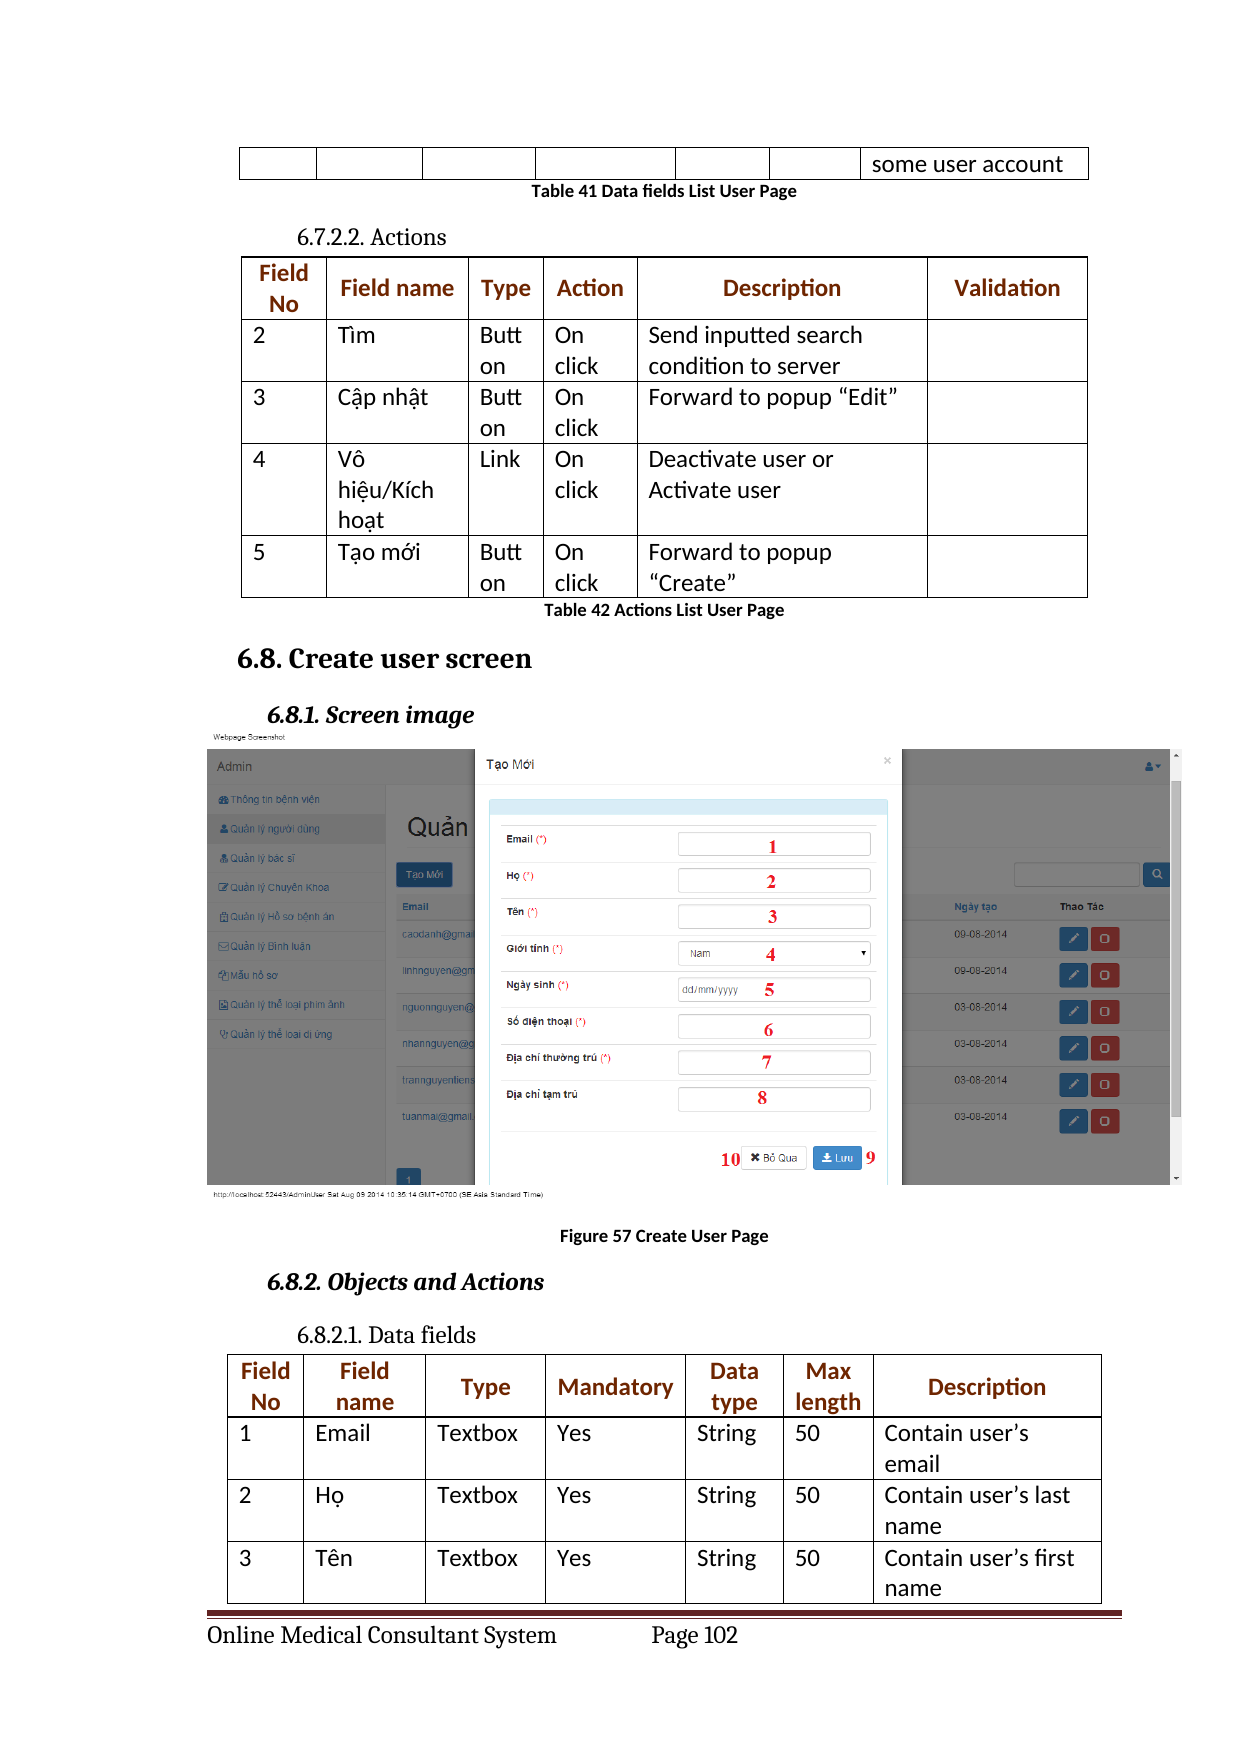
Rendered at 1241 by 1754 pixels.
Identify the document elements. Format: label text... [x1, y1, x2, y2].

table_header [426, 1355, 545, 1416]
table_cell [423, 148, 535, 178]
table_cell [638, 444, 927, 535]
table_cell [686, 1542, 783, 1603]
subtitle Screen image [267, 701, 1122, 730]
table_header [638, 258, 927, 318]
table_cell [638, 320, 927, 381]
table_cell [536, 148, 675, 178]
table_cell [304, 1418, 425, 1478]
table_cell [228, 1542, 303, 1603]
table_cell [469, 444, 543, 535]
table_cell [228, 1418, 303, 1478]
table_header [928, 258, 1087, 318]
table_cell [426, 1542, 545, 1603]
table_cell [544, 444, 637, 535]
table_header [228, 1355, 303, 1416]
subtitle Objects and Actions [267, 1267, 1122, 1296]
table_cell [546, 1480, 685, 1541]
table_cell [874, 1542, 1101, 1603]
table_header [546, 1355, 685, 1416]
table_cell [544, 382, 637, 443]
picture [207, 734, 1182, 1199]
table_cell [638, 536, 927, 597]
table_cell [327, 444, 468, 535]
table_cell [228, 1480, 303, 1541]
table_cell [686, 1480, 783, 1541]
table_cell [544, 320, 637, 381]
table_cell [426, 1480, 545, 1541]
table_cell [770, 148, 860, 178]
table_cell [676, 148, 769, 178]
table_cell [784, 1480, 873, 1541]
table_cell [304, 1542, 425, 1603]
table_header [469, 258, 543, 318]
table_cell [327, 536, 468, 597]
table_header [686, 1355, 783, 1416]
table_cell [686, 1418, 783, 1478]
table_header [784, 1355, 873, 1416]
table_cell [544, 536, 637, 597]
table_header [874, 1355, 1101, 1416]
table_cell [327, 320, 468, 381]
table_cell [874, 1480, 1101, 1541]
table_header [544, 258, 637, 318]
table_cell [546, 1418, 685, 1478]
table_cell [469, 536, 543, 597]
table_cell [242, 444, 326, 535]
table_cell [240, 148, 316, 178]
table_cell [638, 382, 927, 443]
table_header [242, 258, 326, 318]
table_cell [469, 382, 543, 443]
text Table Data fields List User Page [207, 179, 1122, 202]
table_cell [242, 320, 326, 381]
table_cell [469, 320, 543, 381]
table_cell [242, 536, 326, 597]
subtitle Create user screen [237, 642, 1122, 676]
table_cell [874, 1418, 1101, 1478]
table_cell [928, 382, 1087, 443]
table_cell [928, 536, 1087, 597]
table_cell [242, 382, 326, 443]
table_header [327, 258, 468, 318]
text Figure Create User Page [207, 1224, 1122, 1247]
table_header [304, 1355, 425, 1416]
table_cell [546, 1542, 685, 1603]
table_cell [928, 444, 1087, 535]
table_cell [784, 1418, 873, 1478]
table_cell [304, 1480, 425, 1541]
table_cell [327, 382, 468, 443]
subtitle Data fields [282, 1321, 1122, 1350]
text Table Actions List User Page [207, 598, 1122, 621]
subtitle Actions [282, 223, 1122, 252]
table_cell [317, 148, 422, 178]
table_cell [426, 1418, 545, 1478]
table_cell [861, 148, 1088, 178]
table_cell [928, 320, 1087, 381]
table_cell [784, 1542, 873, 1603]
